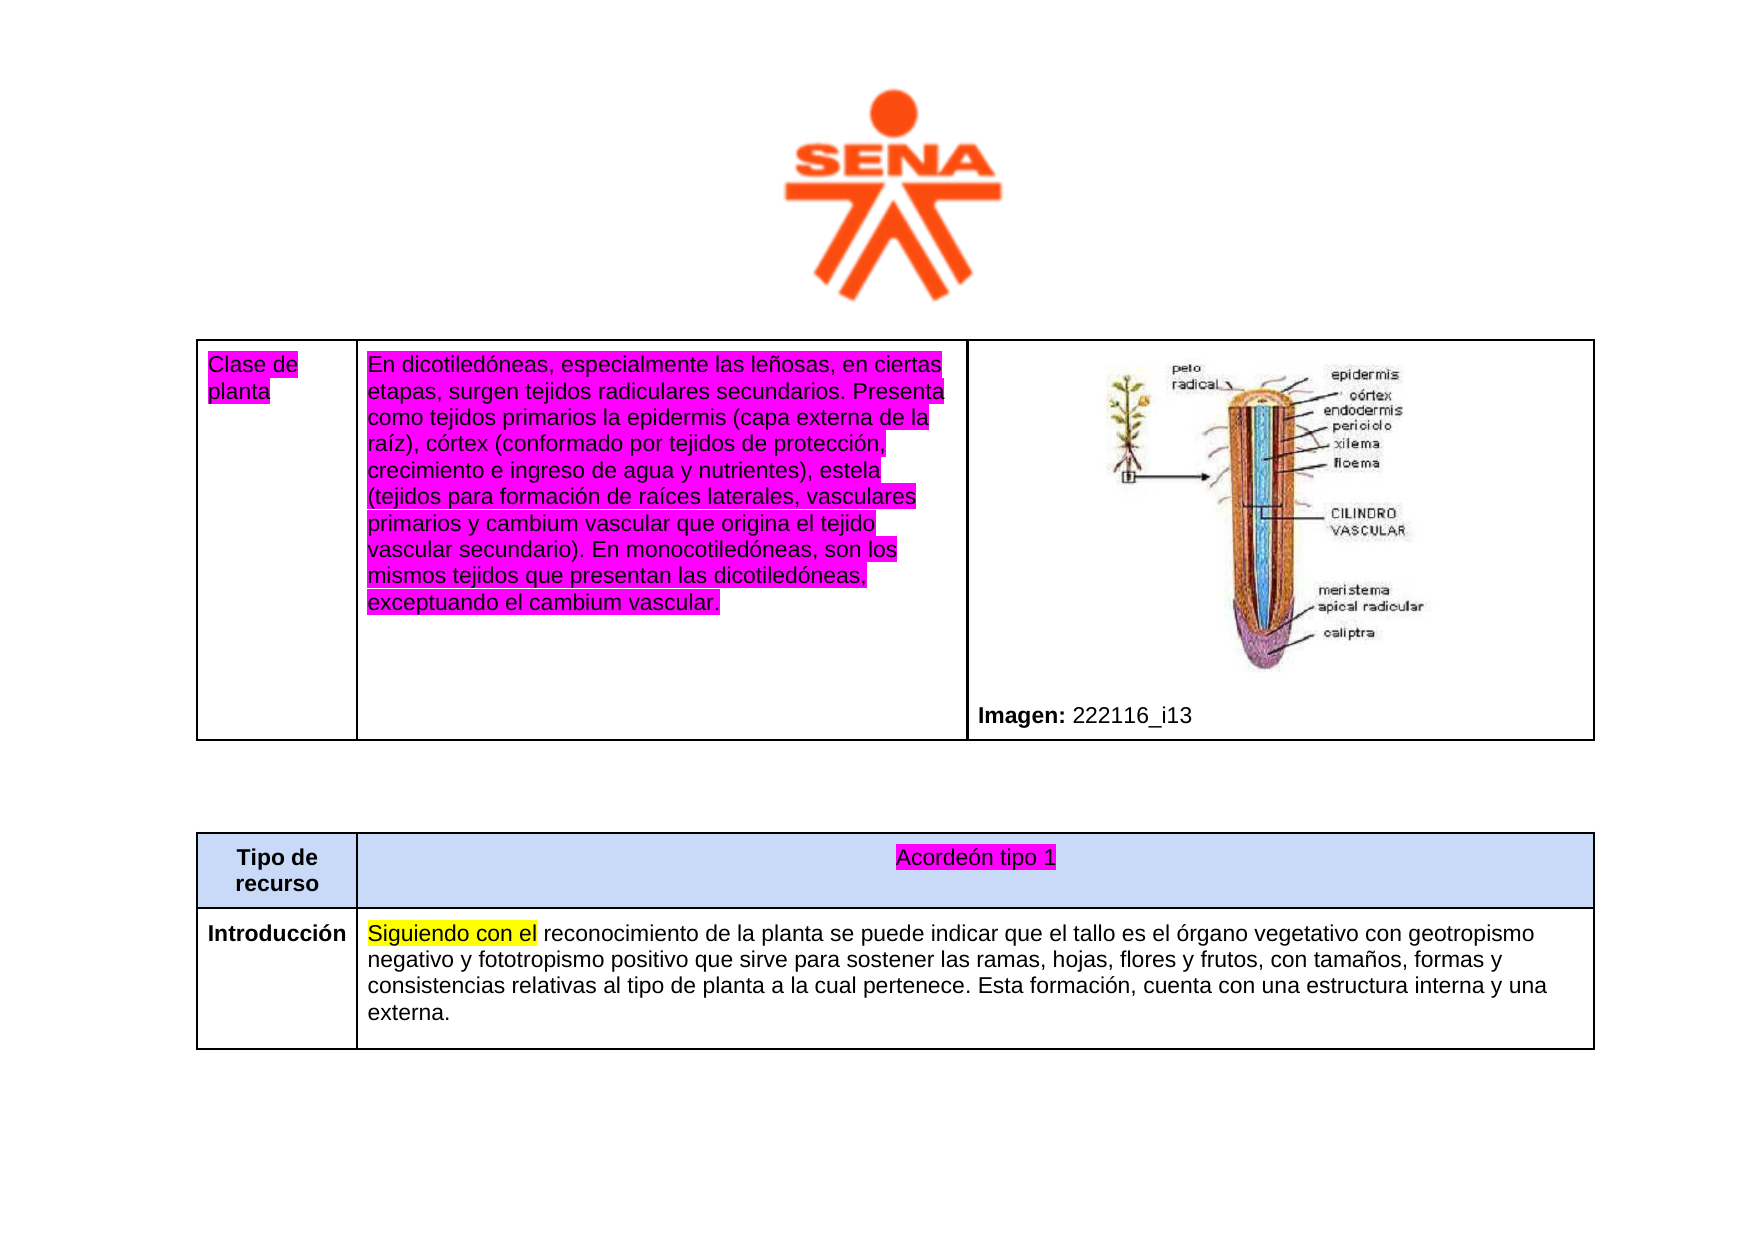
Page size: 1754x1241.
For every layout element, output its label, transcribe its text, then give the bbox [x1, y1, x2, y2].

table_cell Imagen: 222116_i13 [969, 341, 1593, 739]
table_header Acordeón tipo 1 [358, 834, 1593, 907]
picture [766, 75, 1018, 313]
table_header Tipo de recurso [198, 834, 356, 907]
picture [1031, 351, 1531, 685]
table_cell Siguiendo con el reconocimiento de la planta se puede indicar que el tallo es el órgano vegetativo con geotropismo negativo y fototropismo positivo que sirve para sostener las ramas, hojas, flores y frutos, con tamaños, formas y consistencias relativas al tipo de planta a la cual pertenece. Esta formación, cuenta con una estructura interna y una externa. [358, 909, 1593, 1048]
table_cell Introducción [198, 909, 356, 1048]
table_cell En dicotiledóneas, especialmente las leñosas, en ciertas etapas, surgen tejidos radiculares secundarios. Presenta como tejidos primarios la epidermis (capa externa de la raíz), córtex (conformado por tejidos de protección, crecimiento e ingreso de agua y nutrientes), estela (tejidos para formación de raíces laterales, vasculares primarios y cambium vascular que origina el tejido vascular secundario). En monocotiledóneas, son los mismos tejidos que presentan las dicotiledóneas, exceptuando el cambium vascular. [358, 341, 966, 739]
table_cell Clase de planta [198, 341, 356, 739]
